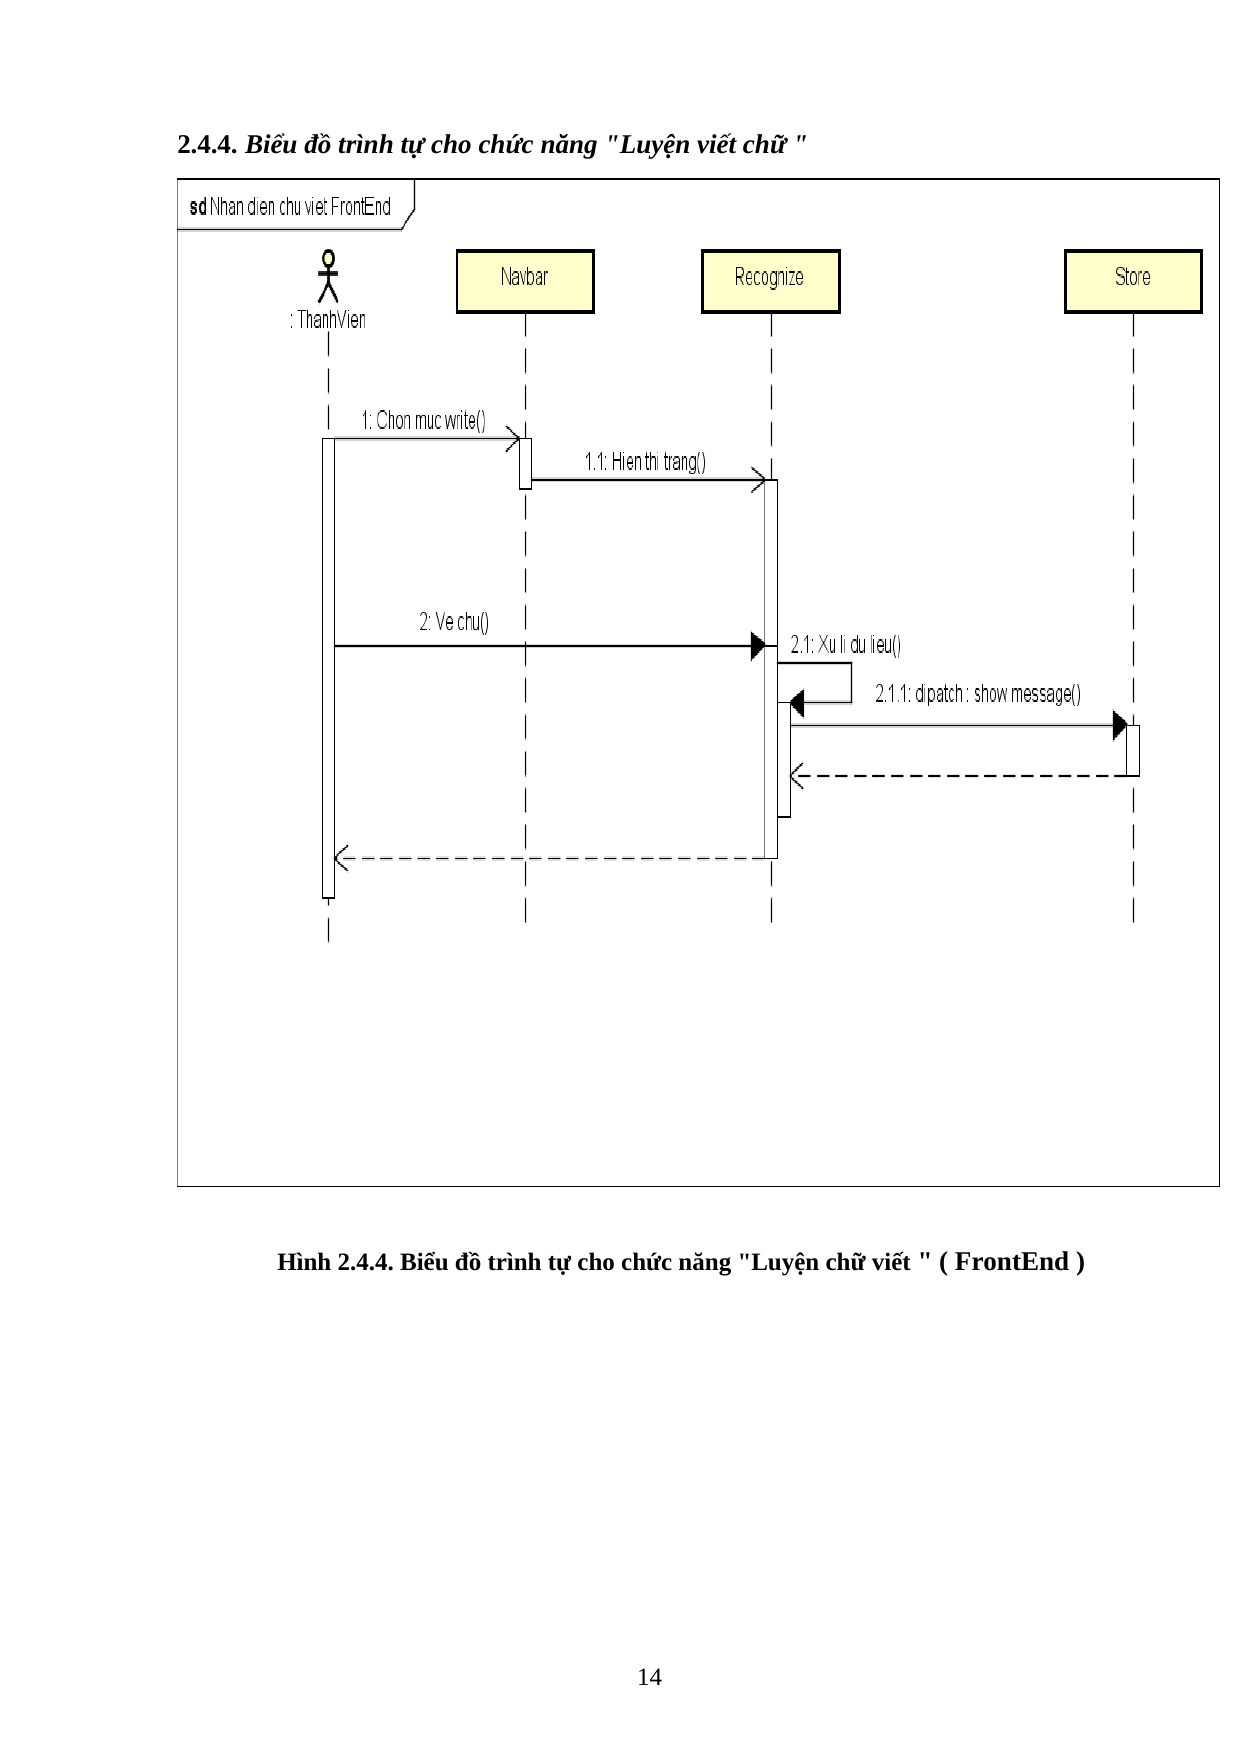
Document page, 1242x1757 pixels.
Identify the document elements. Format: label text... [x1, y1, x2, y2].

subtitle Biểu đồ trình tự cho chức năng "Luyện viết chữ " [177, 128, 1231, 159]
subtitle Hình 2.4.4. Biểu đồ trình tự cho chức năng "Luyện chữ viết " ( FrontEnd ) [277, 1246, 1231, 1277]
picture [164, 159, 1232, 1206]
